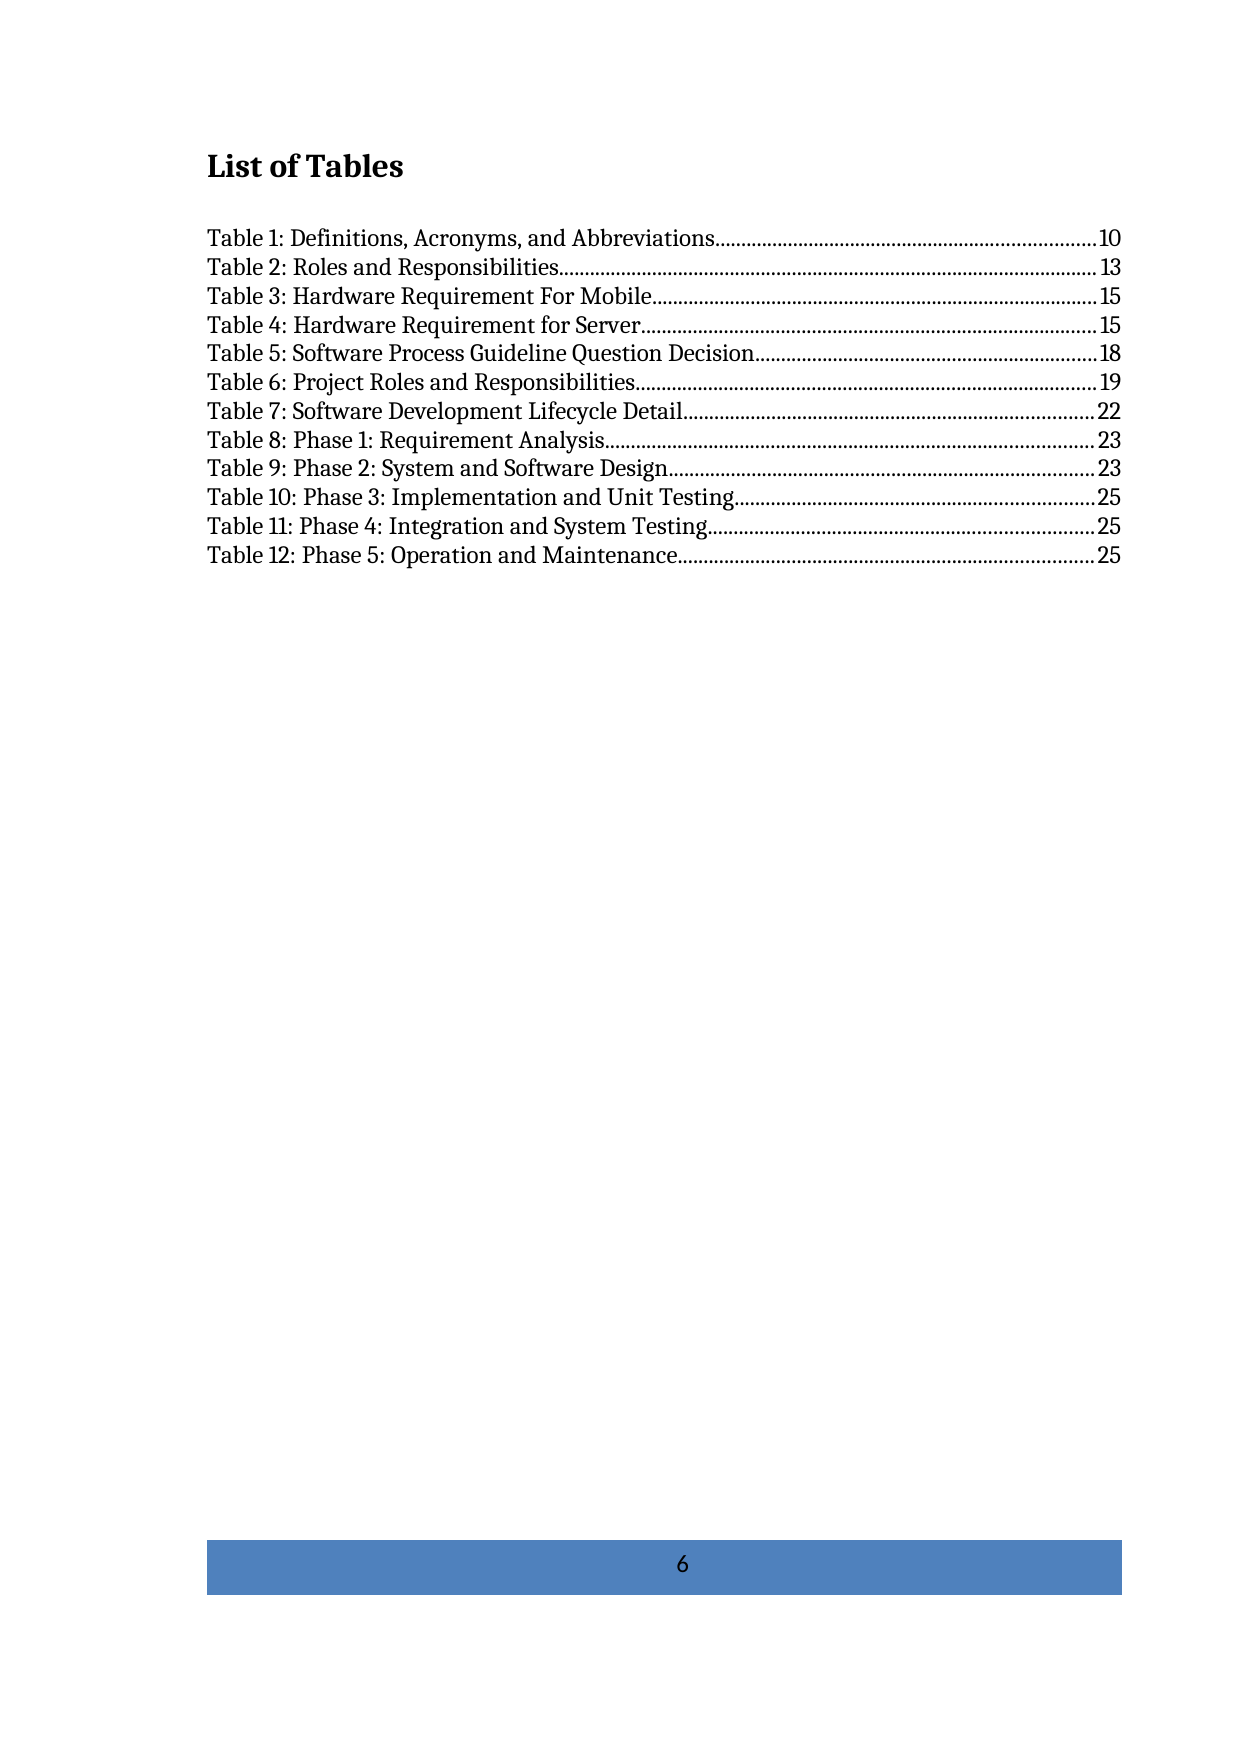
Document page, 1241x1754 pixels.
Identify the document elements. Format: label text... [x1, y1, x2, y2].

text Table 2: Roles and Responsibilities 13 [207, 253, 1122, 282]
text Table 4: Hardware Requirement for Server 15 [207, 311, 1122, 339]
text Table 10: Phase 3: Implementation and Unit Testing 25 [207, 483, 1122, 512]
text Table 12: Phase 5: Operation and Maintenance 25 [207, 541, 1122, 569]
text Table 11: Phase 4: Integration and System Testing 25 [207, 512, 1122, 541]
text Table 1: Definitions, Acronyms, and Abbreviations 10 [207, 224, 1122, 253]
subtitle List of Tables [207, 148, 1122, 186]
text Table 3: Hardware Requirement For Mobile 15 [207, 282, 1122, 311]
text Table 6: Project Roles and Responsibilities 19 [207, 368, 1122, 397]
text Table 5: Software Process Guideline Question Decision 18 [207, 339, 1122, 368]
text Table 9: Phase 2: System and Software Design 23 [207, 454, 1122, 483]
text Table 8: Phase 1: Requirement Analysis 23 [207, 426, 1122, 454]
text Table 7: Software Development Lifecycle Detail 22 [207, 397, 1122, 426]
